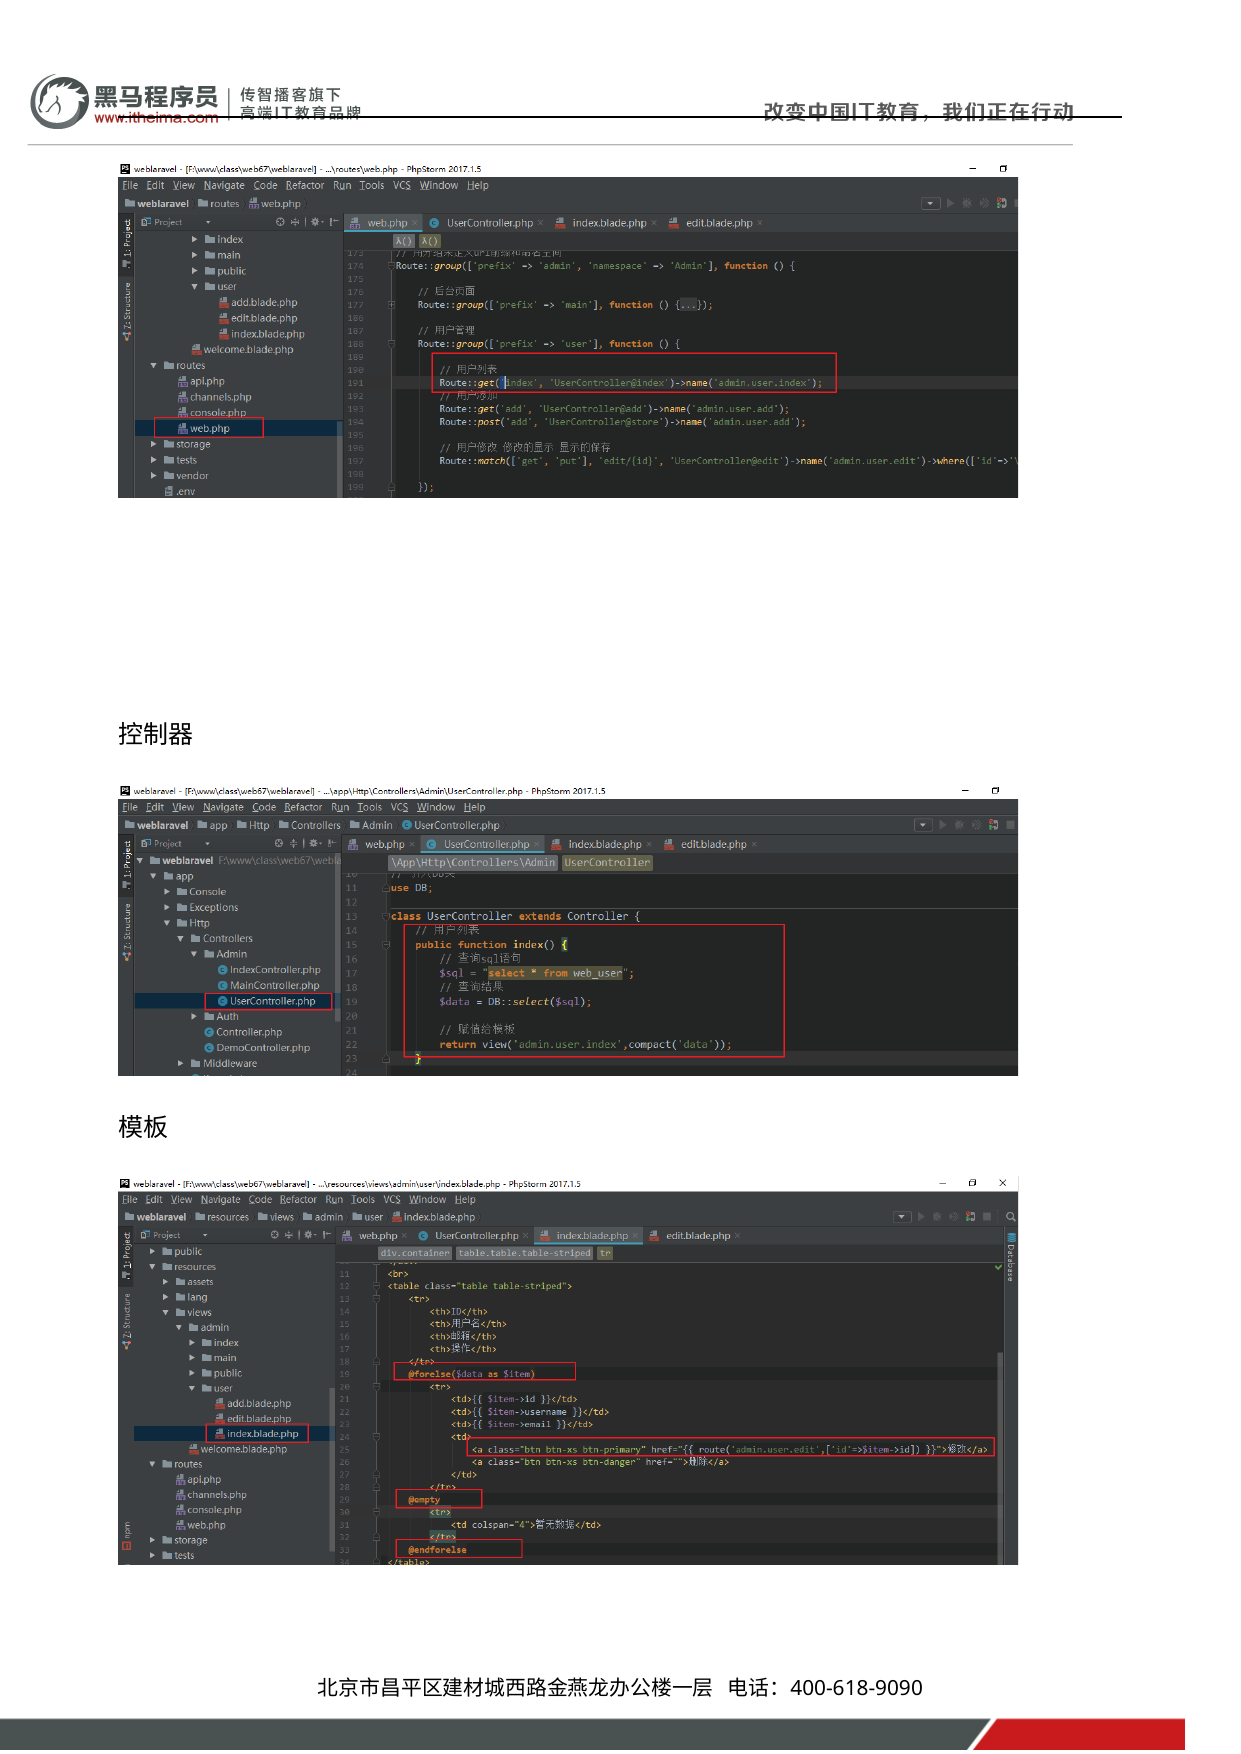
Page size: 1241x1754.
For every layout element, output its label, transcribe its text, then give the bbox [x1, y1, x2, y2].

picture [118, 1176, 1019, 1565]
picture [118, 783, 1019, 1076]
picture [0, 3, 1176, 153]
picture [0, 1659, 1186, 1750]
text 控制器 [118, 700, 1122, 765]
picture [118, 162, 1019, 498]
text 模板 [118, 1093, 1122, 1158]
